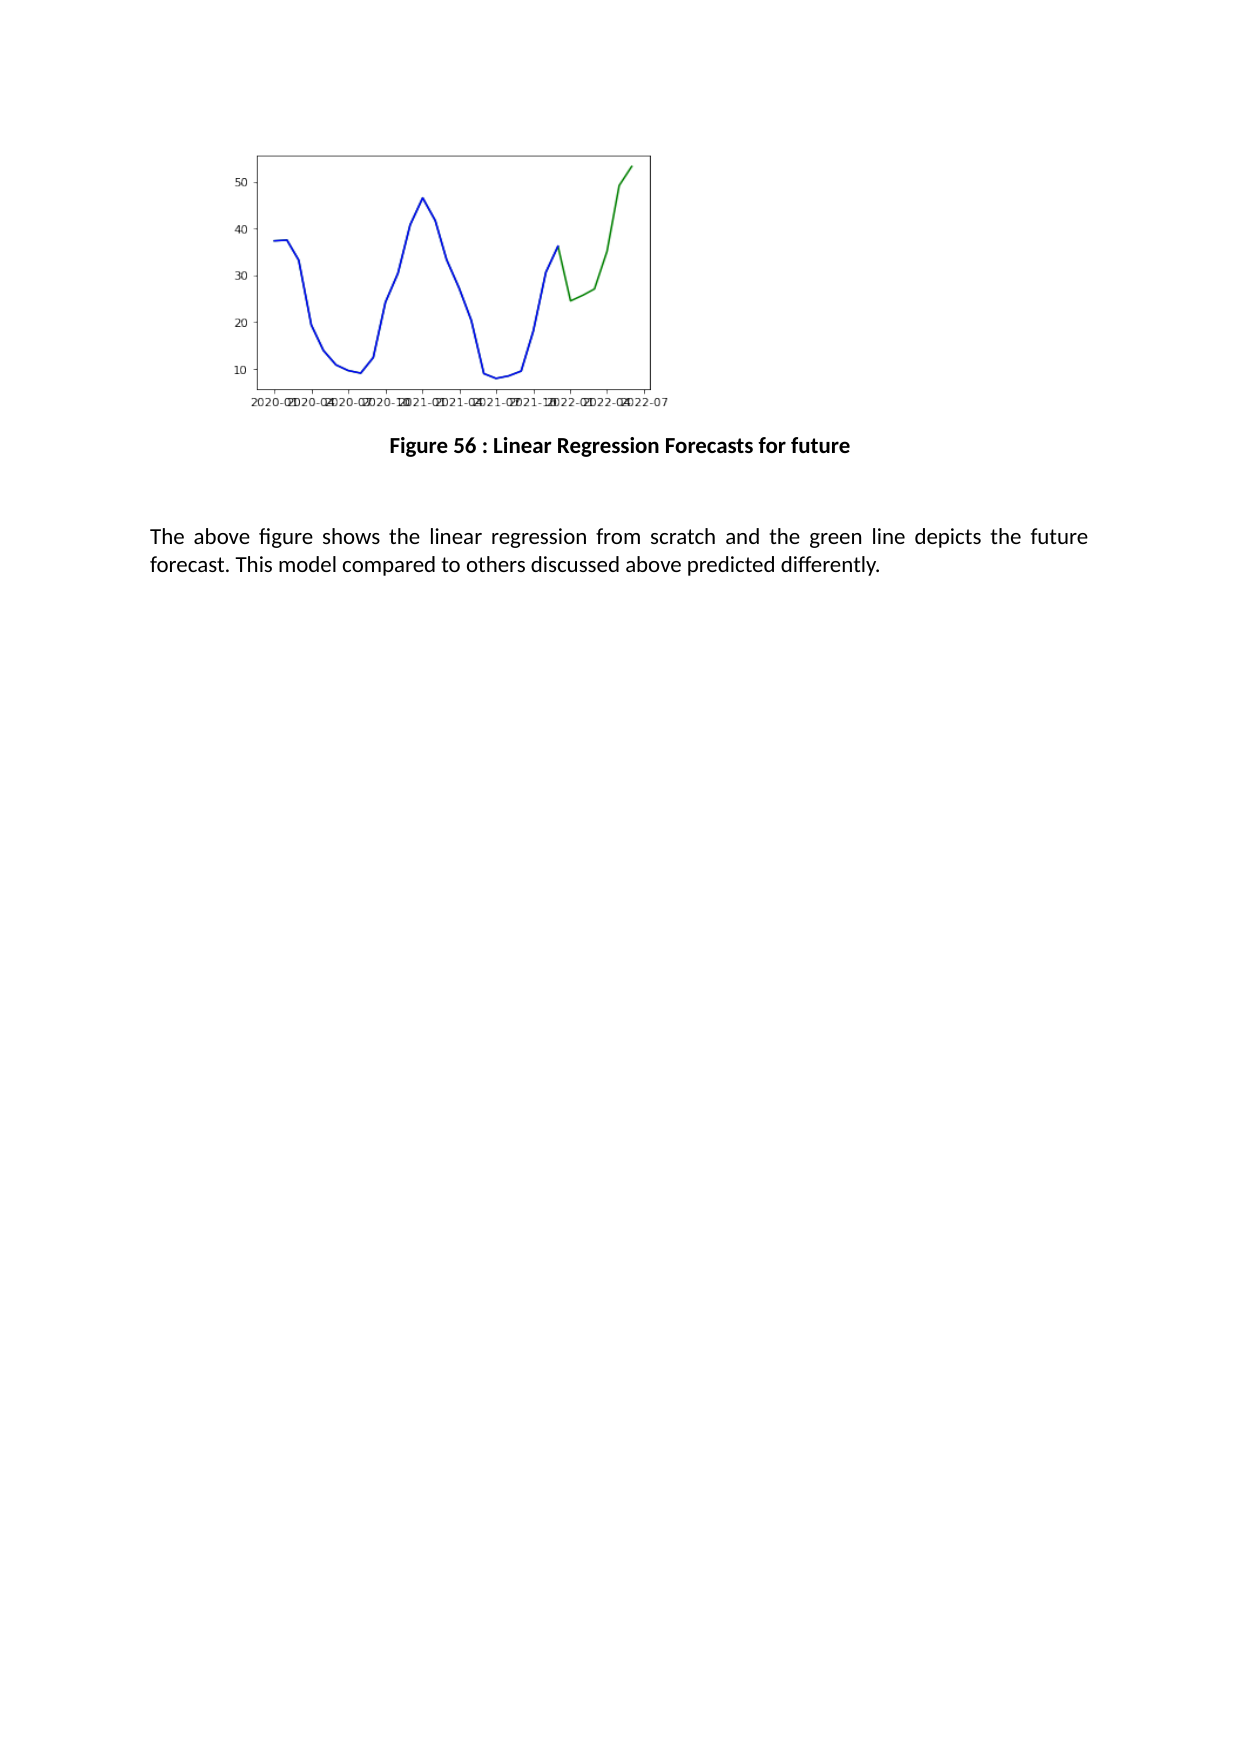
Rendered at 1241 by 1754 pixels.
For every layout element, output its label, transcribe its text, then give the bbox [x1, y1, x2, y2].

picture [225, 150, 677, 415]
text The above figure shows the linear regression from scratch and the green line depicts the future forecast. This model compared to others discussed above predicted differently. [150, 522, 1090, 578]
text Figure 56 : Linear Regression Forecasts for future [150, 431, 1090, 459]
